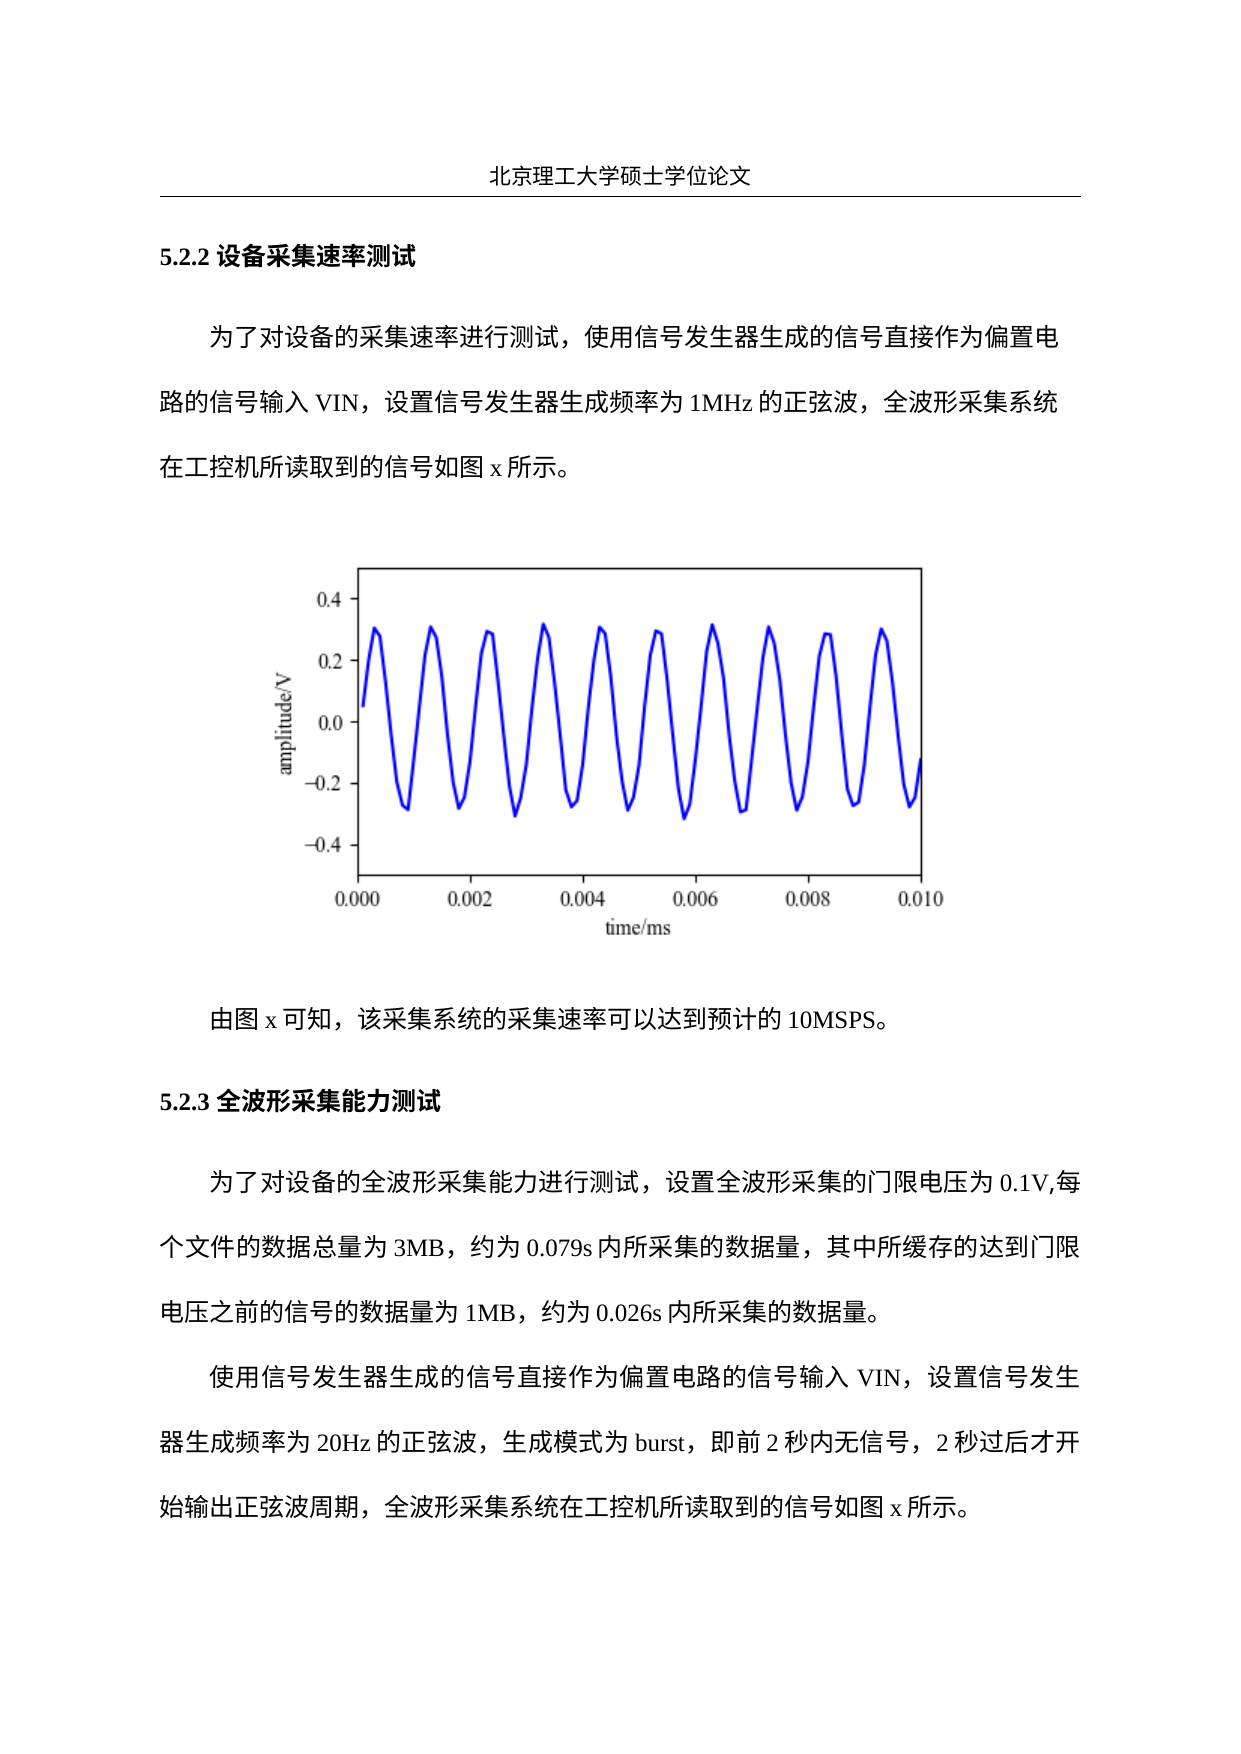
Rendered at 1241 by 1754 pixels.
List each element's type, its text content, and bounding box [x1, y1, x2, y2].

picture [245, 514, 995, 965]
text 由图x可知，该采集系统的采集速率可以达到预计的10MSPS。 [159, 986, 1081, 1051]
text 5.2.2 设备采集速率测试 [159, 222, 1081, 287]
text 5.2.3 全波形采集能力测试 [159, 1067, 1081, 1132]
text 为了对设备的全波形采集能力进行测试，设置全波形采集的门限电压为0.1V,每个文件的数据总量为3MB，约为0.079s内所采集的数据量，其中所缓存的达到门限电压之前的信号的数据量为1MB，约为0.026s内所采集的数据量。 [159, 1148, 1081, 1343]
text 为了对设备的采集速率进行测试，使用信号发生器生成的信号直接作为偏置电路的信号输入VIN，设置信号发生器生成频率为1MHz的正弦波，全波形采集系统在工控机所读取到的信号如图x所示。 [159, 303, 1081, 498]
text 使用信号发生器生成的信号直接作为偏置电路的信号输入VIN，设置信号发生器生成频率为20Hz的正弦波，生成模式为burst，即前2秒内无信号，2秒过后才开始输出正弦波周期，全波形采集系统在工控机所读取到的信号如图x所示。 [159, 1343, 1081, 1538]
